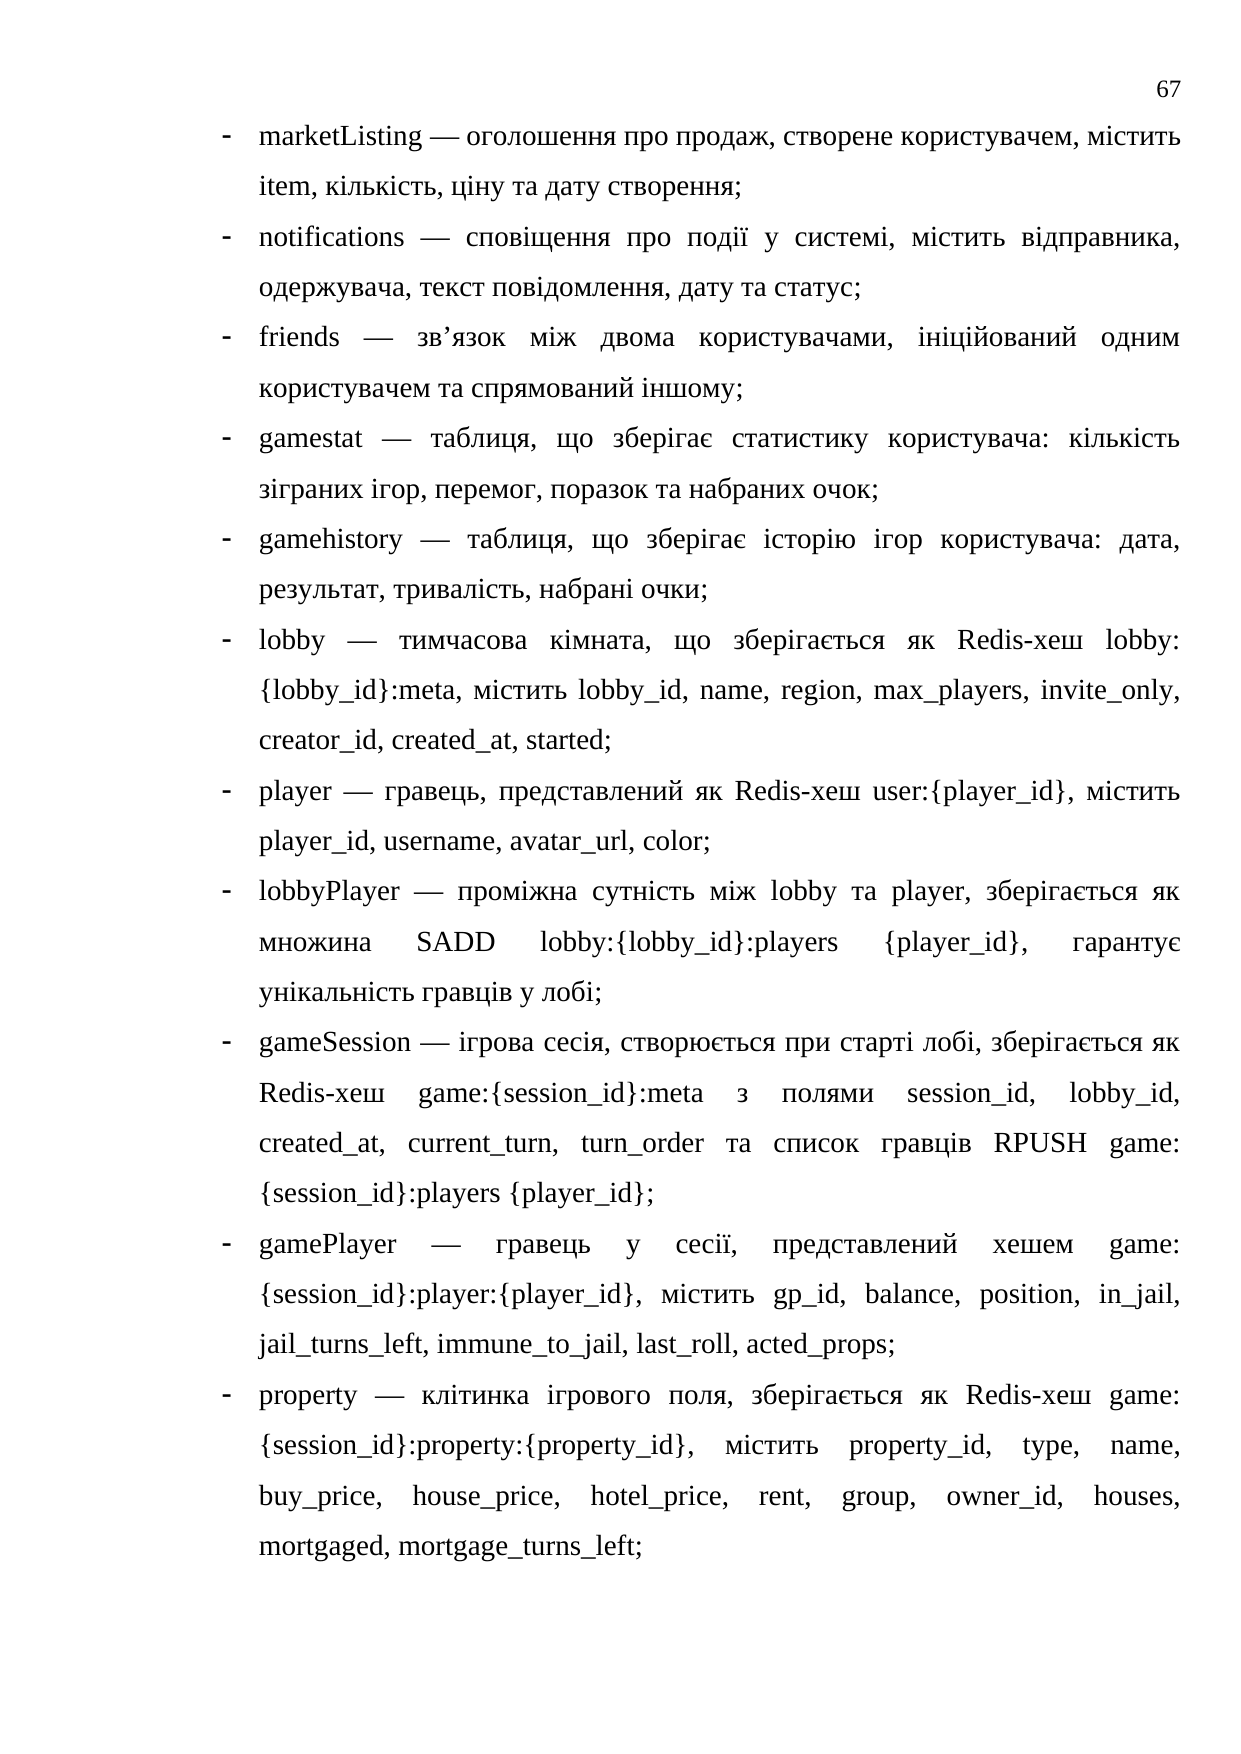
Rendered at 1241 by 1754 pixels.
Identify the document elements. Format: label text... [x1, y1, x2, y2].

list gamestat — таблиця, що зберігає статистику користувача: кількість зіграних ігор, перемог, поразок та набраних очок; [222, 420, 1181, 504]
list notifications — сповіщення про події у системі, містить відправника, одержувача, текст повідомлення, дату та статус; [222, 219, 1181, 303]
list player — гравець, представлений як Redis-хеш user:{player_id}, містить player_id, username, avatar_url, color; [222, 773, 1181, 857]
list property — клітинка ігрового поля, зберігається як Redis-хеш game:{session_id}:property:{property_id}, містить property_id, type, name, buy_price, house_price, hotel_price, rent, group, owner_id, houses, mortgaged, mortgage_turns_left; [222, 1377, 1181, 1562]
list gamePlayer — гравець у сесії, представлений хешем game:{session_id}:player:{player_id}, містить gp_id, balance, position, in_jail, jail_turns_left, immune_to_jail, last_roll, acted_props; [222, 1226, 1181, 1360]
list lobby — тимчасова кімната, що зберігається як Redis-хеш lobby:{lobby_id}:meta, містить lobby_id, name, region, max_players, invite_only, creator_id, created_at, started; [222, 622, 1181, 756]
list gamehistory — таблиця, що зберігає історію ігор користувача: дата, результат, тривалість, набрані очки; [222, 521, 1181, 605]
list marketListing — оголошення про продаж, створене користувачем, містить item, кількість, ціну та дату створення; [222, 118, 1181, 202]
list friends — зв’язок між двома користувачами, ініційований одним користувачем та спрямований іншому; [222, 319, 1181, 403]
list lobbyPlayer — проміжна сутність між lobby та player, зберігається як множина SADD lobby:{lobby_id}:players {player_id}, гарантує унікальність гравців у лобі; [222, 873, 1181, 1008]
list gameSession — ігрова сесія, створюється при старті лобі, зберігається як Redis-хеш game:{session_id}:meta з полями session_id, lobby_id, created_at, current_turn, turn_order та список гравців RPUSH game:{session_id}:players {player_id}; [222, 1024, 1181, 1209]
